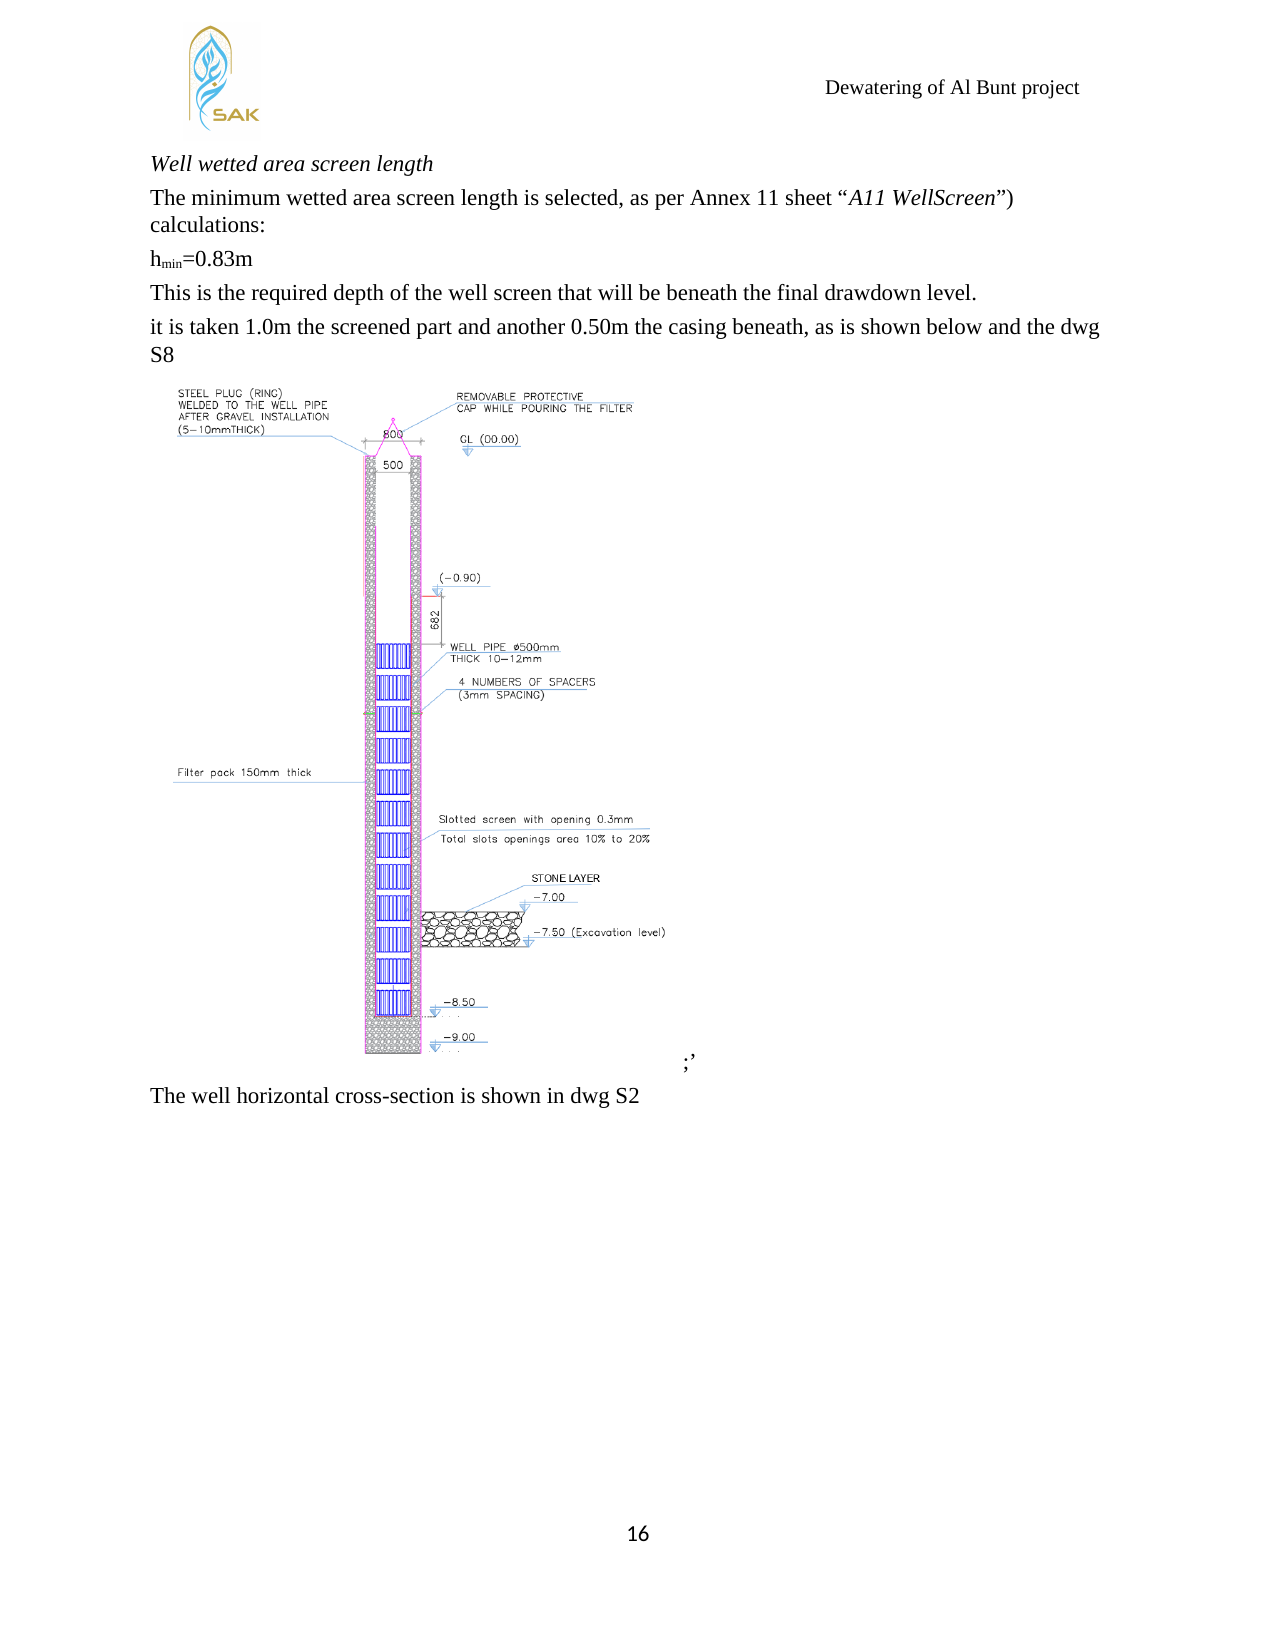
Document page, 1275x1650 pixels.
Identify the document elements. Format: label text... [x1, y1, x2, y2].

text The well horizontal cross-section is shown in dwg S2 [150, 1082, 1125, 1108]
text The minimum wetted area screen length is selected, as per Annex 11 sheet “A11 WellScreen”) calculations: [150, 184, 1125, 238]
picture [150, 374, 683, 1070]
text This is the required depth of the well screen that will be beneath the final drawdown level. [150, 279, 1125, 306]
text Well wetted area screen length [150, 150, 1125, 176]
text it is taken 1.0m the screened part and another 0.50m the casing beneath, as is shown below and the dwg S8 [150, 313, 1125, 367]
text hmin=0.83m [150, 245, 1125, 272]
